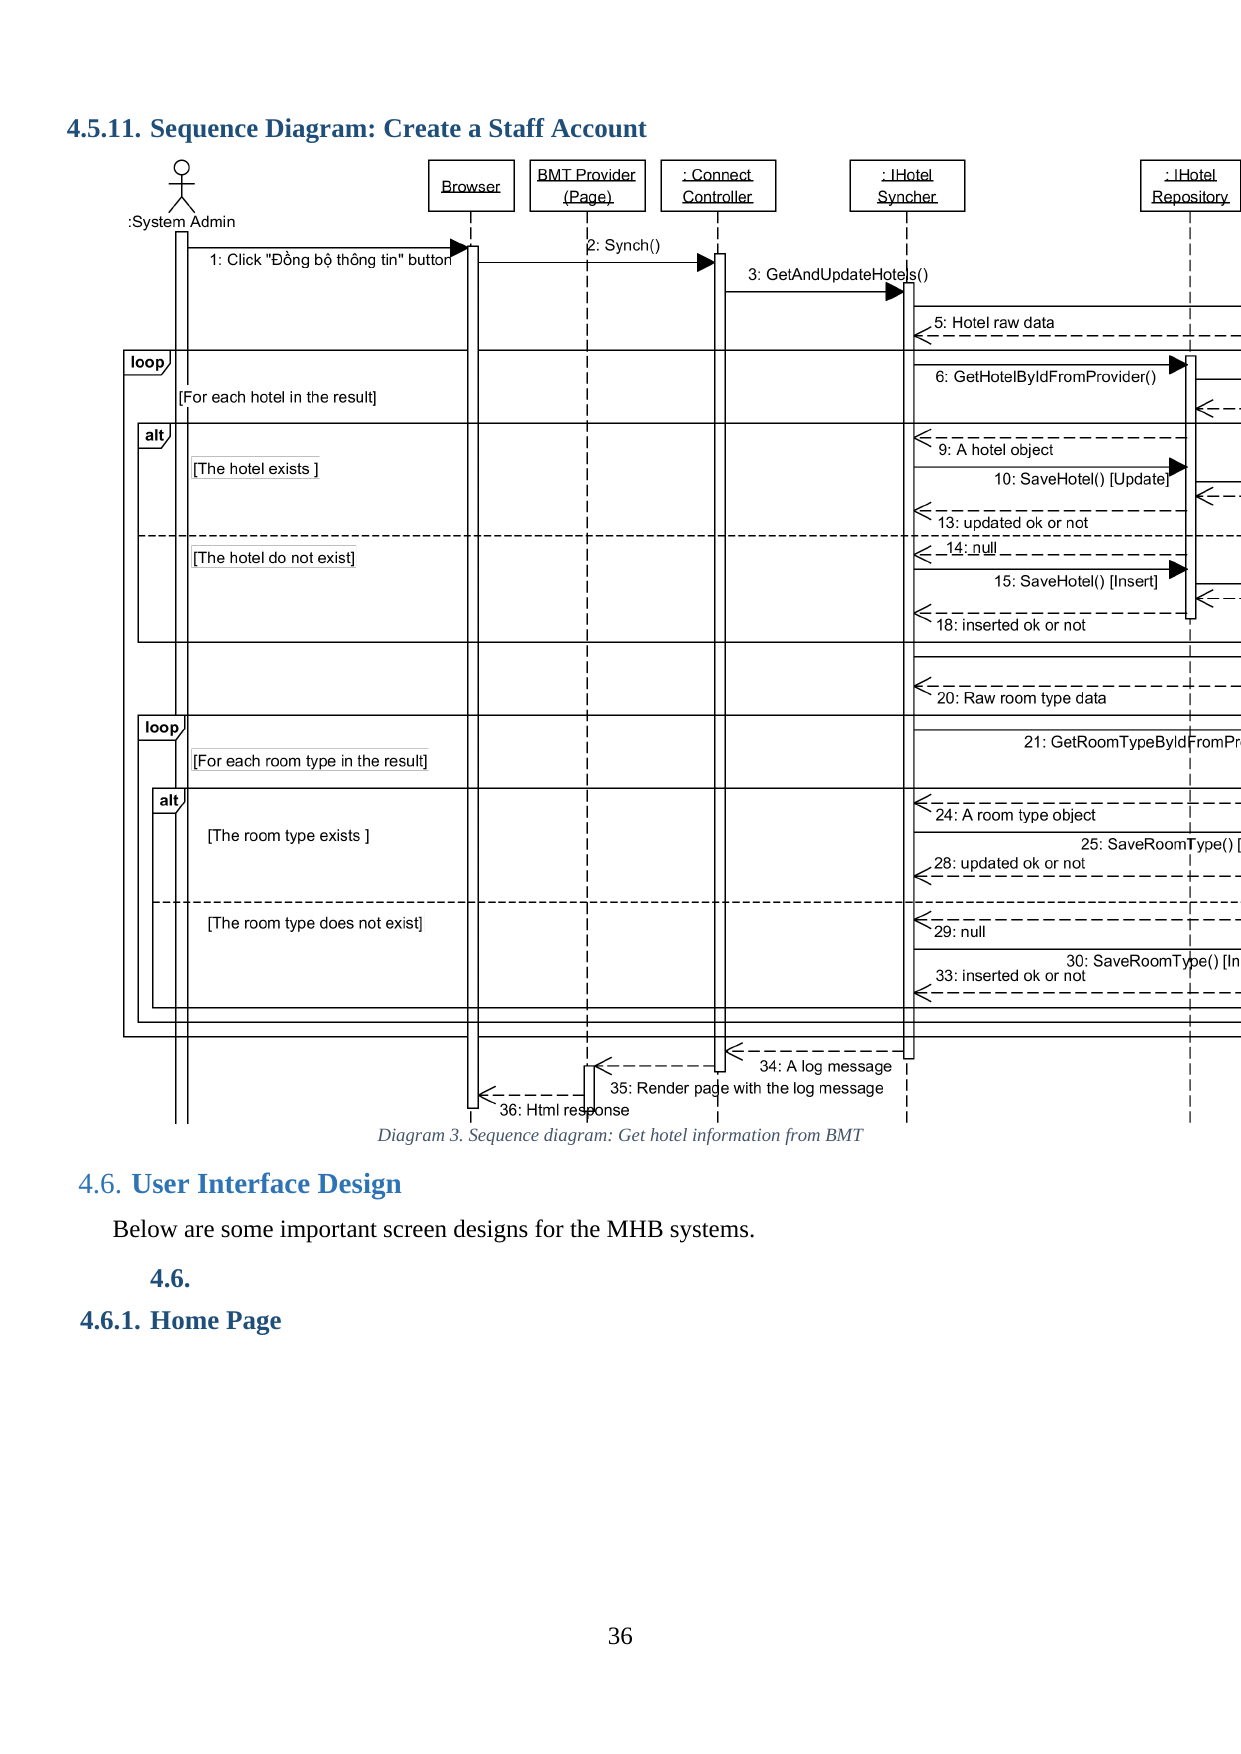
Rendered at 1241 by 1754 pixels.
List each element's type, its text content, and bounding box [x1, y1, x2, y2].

subtitle User Interface Design [122, 1166, 1128, 1199]
subtitle Sequence Diagram: Create a Staff Account [141, 112, 1128, 143]
subtitle Home Page [141, 1304, 1128, 1335]
picture [112, 153, 1241, 1124]
text Below are some important screen designs for the MHB systems. [112, 1214, 1128, 1243]
